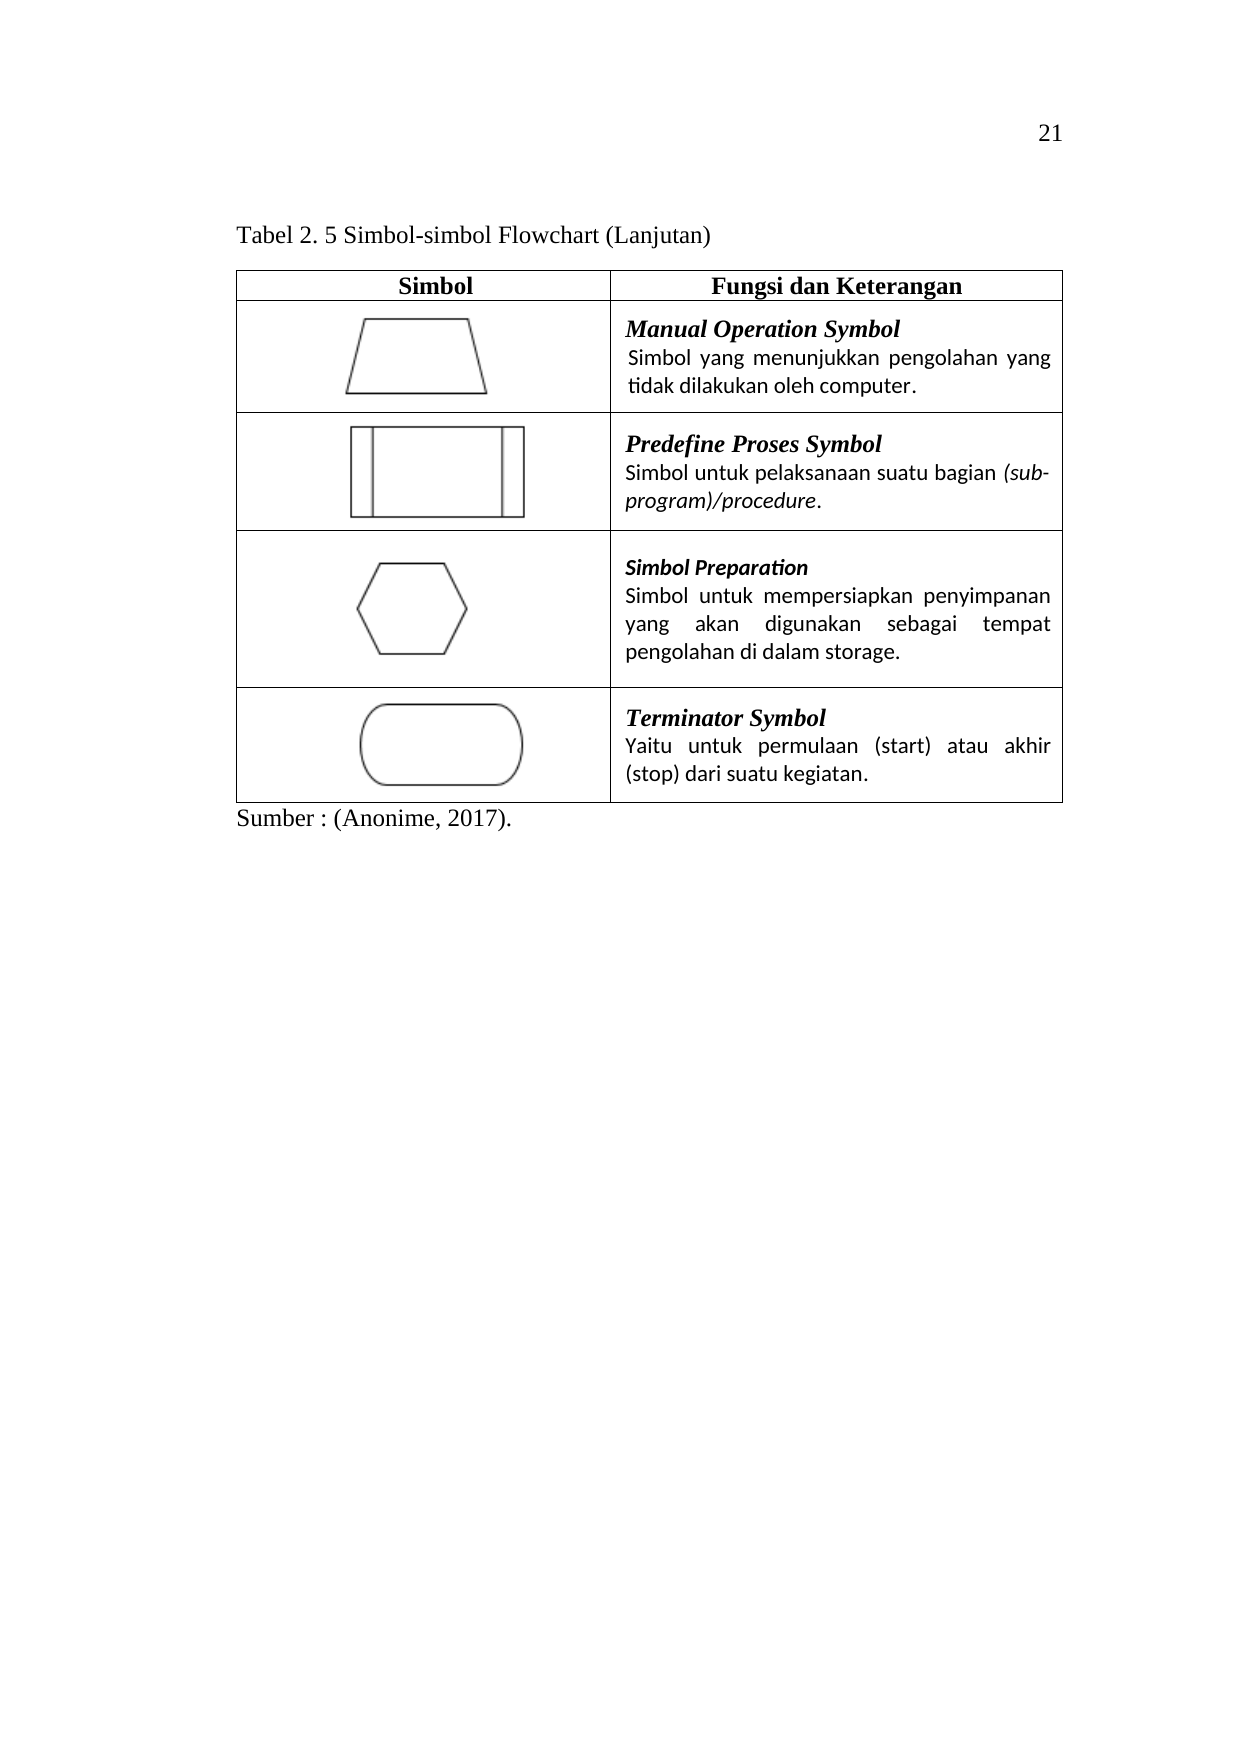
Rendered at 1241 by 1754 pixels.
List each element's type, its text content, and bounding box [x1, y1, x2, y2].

table_cell [237, 413, 610, 530]
table_cell [237, 531, 610, 687]
table_cell Manual Operation Symbol Simbol yang menunjukkan pengolahan yang tidak dilakukan oleh computer. [611, 301, 1062, 412]
table_cell Predefine Proses Symbol Simbol untuk pelaksanaan suatu bagian (sub-program)/procedure. [611, 413, 1062, 530]
picture [338, 696, 539, 794]
table_cell Terminator Symbol Yaitu untuk permulaan (start) atau akhir (stop) dari suatu kegiatan. [611, 688, 1062, 802]
table_cell Simbol Preparation Simbol untuk mempersiapkan penyimpanan yang akan digunakan sebagai tempat pengolahan di dalam storage. [611, 531, 1062, 687]
picture [338, 417, 536, 526]
table_header Simbol [237, 271, 610, 300]
picture [338, 309, 500, 404]
table_cell [237, 688, 610, 802]
table_cell [237, 301, 610, 412]
text Sumber : (Anonime, 2017). [236, 803, 1063, 832]
table_header Fungsi dan Keterangan [611, 271, 1062, 300]
picture [338, 556, 493, 663]
text Tabel 2. 5 Simbol-simbol Flowchart (Lanjutan) [236, 220, 1063, 249]
